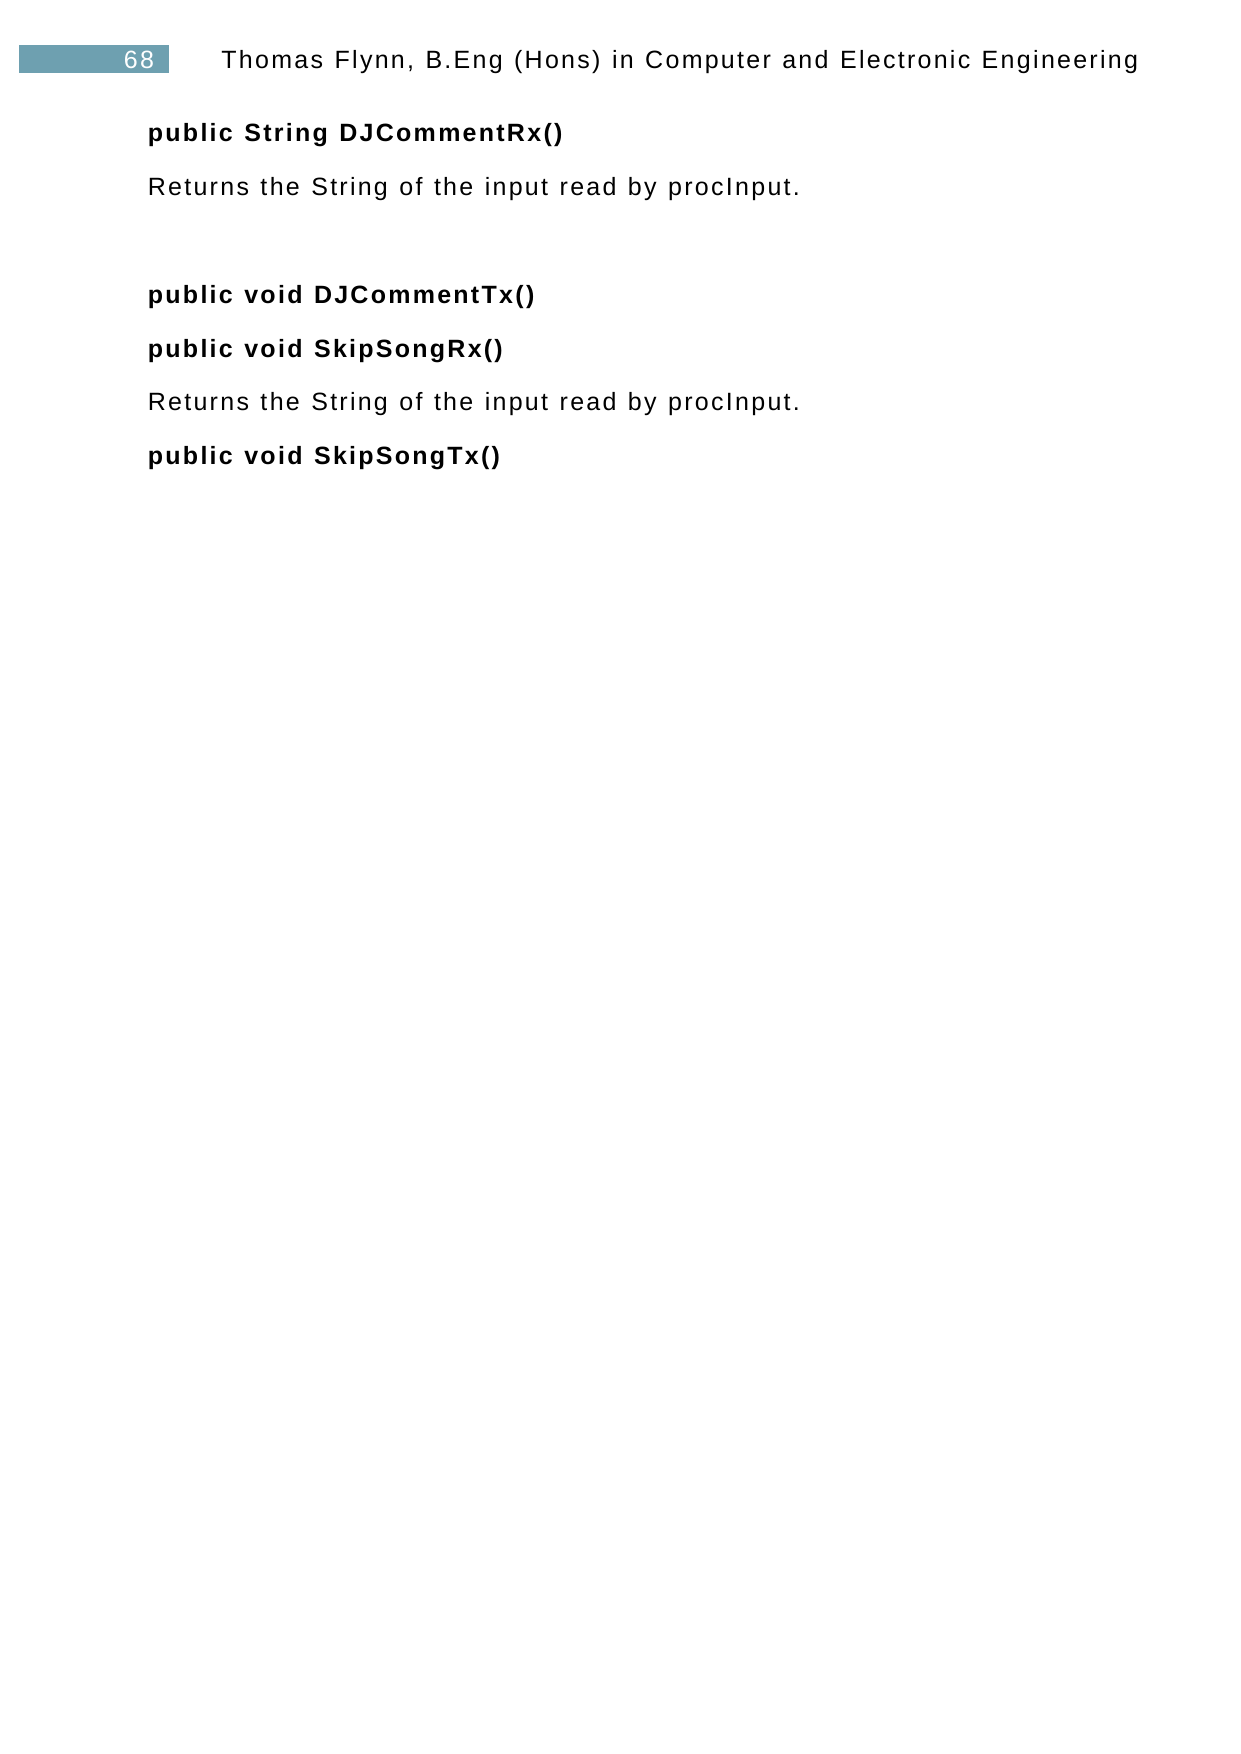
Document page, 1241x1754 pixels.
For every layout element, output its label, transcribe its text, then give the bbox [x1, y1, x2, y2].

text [148, 172, 1122, 201]
text public void DJCommentTx() [148, 280, 1122, 308]
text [148, 387, 1122, 416]
text public String DJCommentRx() [148, 118, 1122, 147]
text public void SkipSongTx() [148, 441, 1122, 470]
text public void SkipSongRx() [148, 333, 1122, 362]
